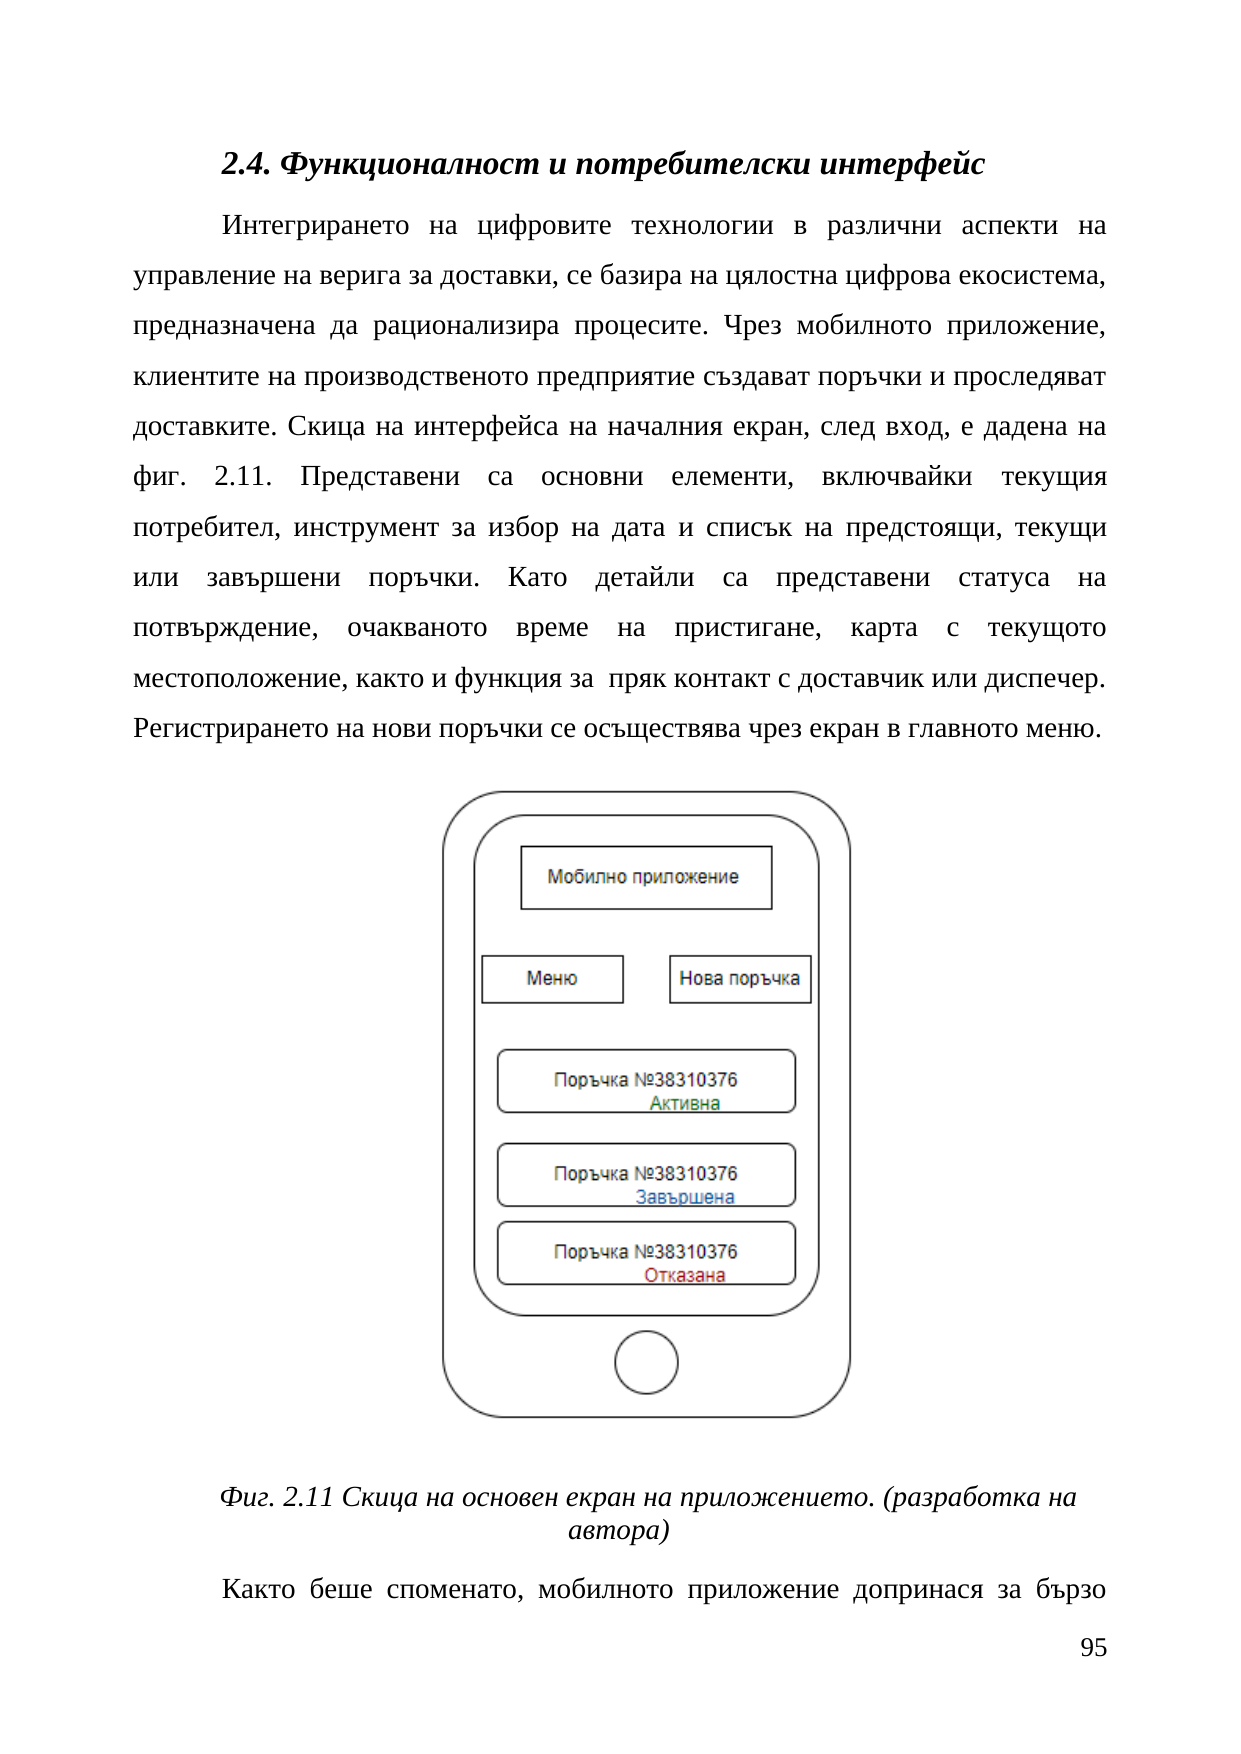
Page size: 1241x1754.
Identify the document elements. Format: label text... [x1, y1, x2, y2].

text Интегрирането на цифровите технологии в различни аспекти на управление на верига за доставки, се базира на цялостна цифрова екосистема, предназначена да рационализира процесите. Чрез мобилното приложение, клиентите на производственото предприятие създават поръчки и проследяват доставките. Скица на интерфейса на началния екран, след вход, е дадена на фиг. 2.11. Представени са основни елементи, включвайки текущия потребител, инструмент за избор на дата и списък на предстоящи, текущи или завършени поръчки. Като детайли са представени статуса на потвърждение, очакваното време на пристигане, карта с текущото местоположение, както и функция за пряк контакт с доставчик или диспечер. Регистрирането на нови поръчки се осъществява чрез екран в главното меню. [133, 207, 1107, 743]
title Фиг. 2.11 Скица на основен екран на приложението. (разработка на автора) [133, 1479, 1107, 1546]
picture [394, 760, 905, 1437]
subtitle 2.4. Функционалност и потребителски интерфейс [133, 143, 1107, 181]
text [133, 1571, 1107, 1604]
